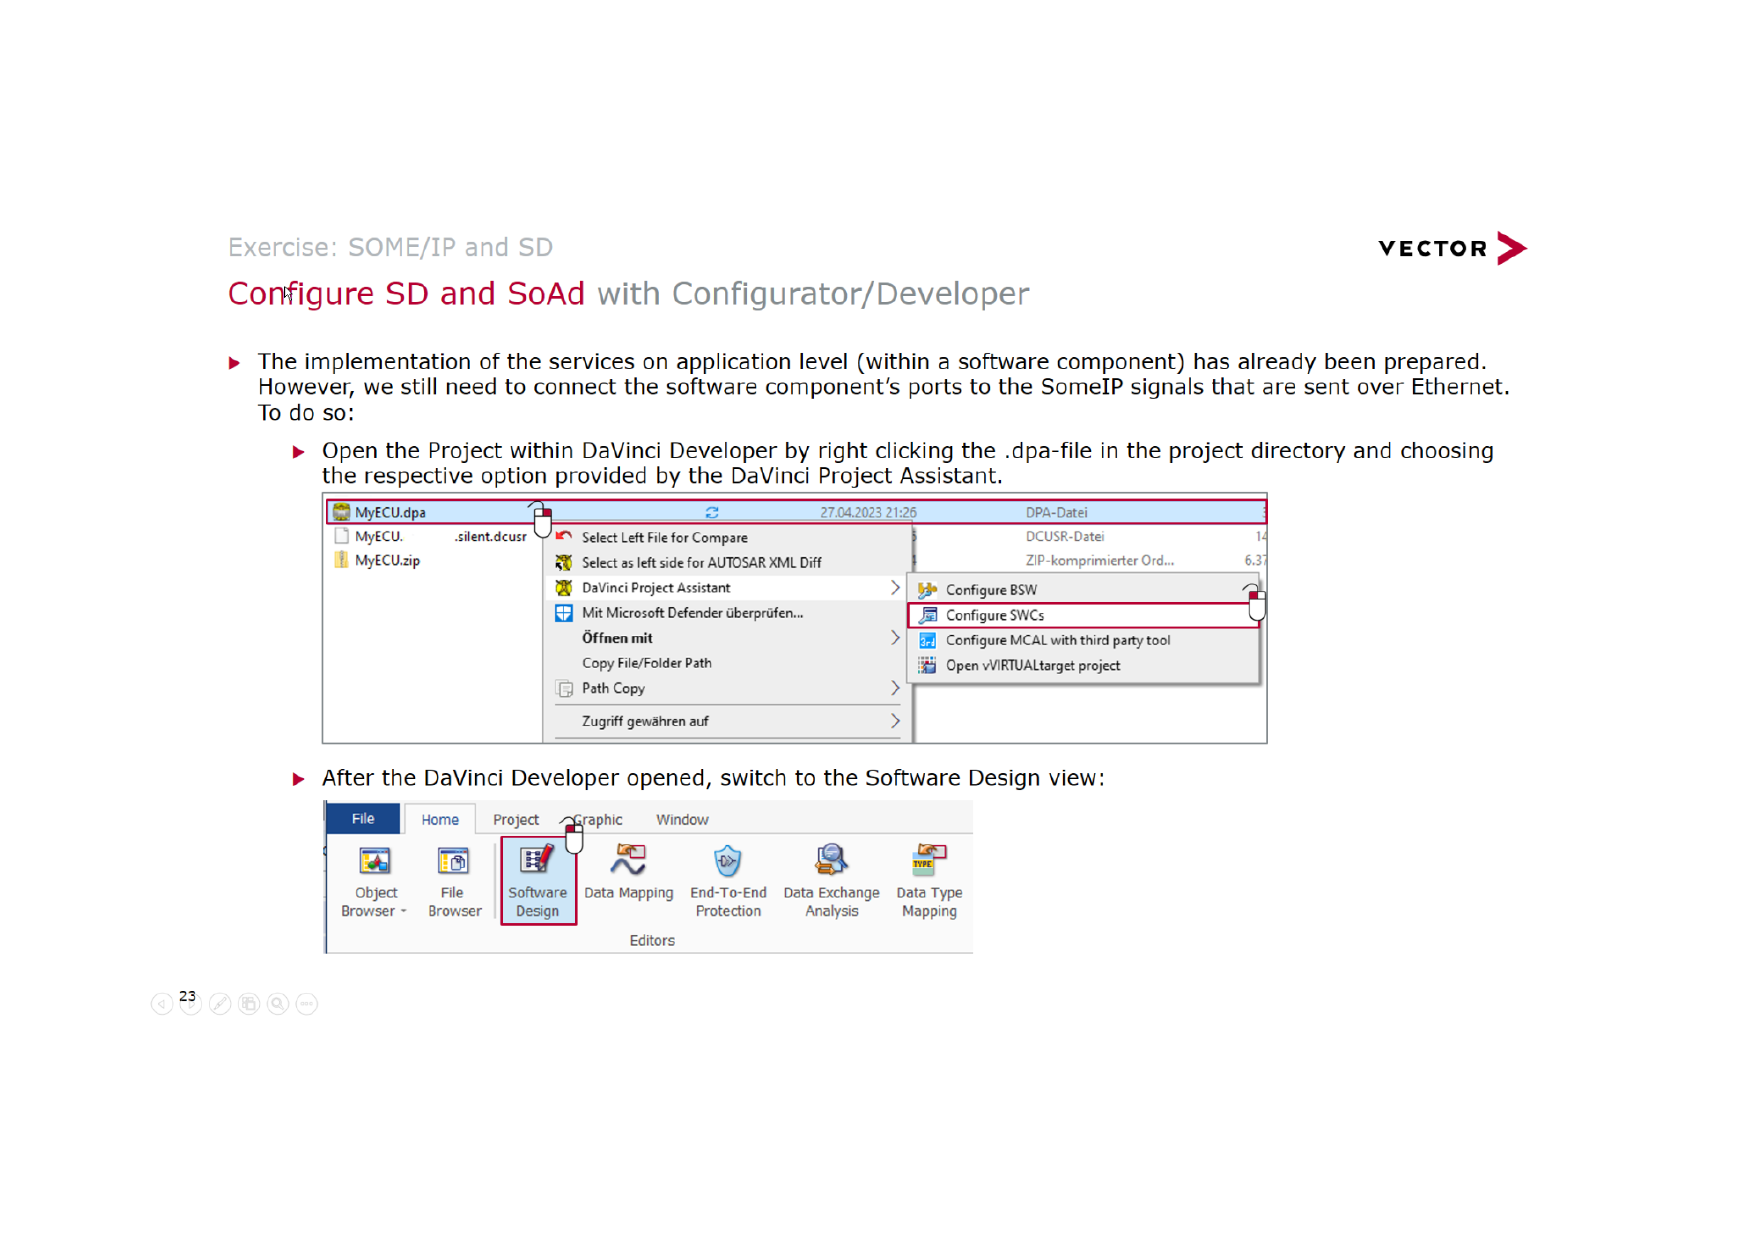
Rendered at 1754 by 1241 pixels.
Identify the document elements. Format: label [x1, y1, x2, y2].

picture [150, 197, 1604, 1016]
